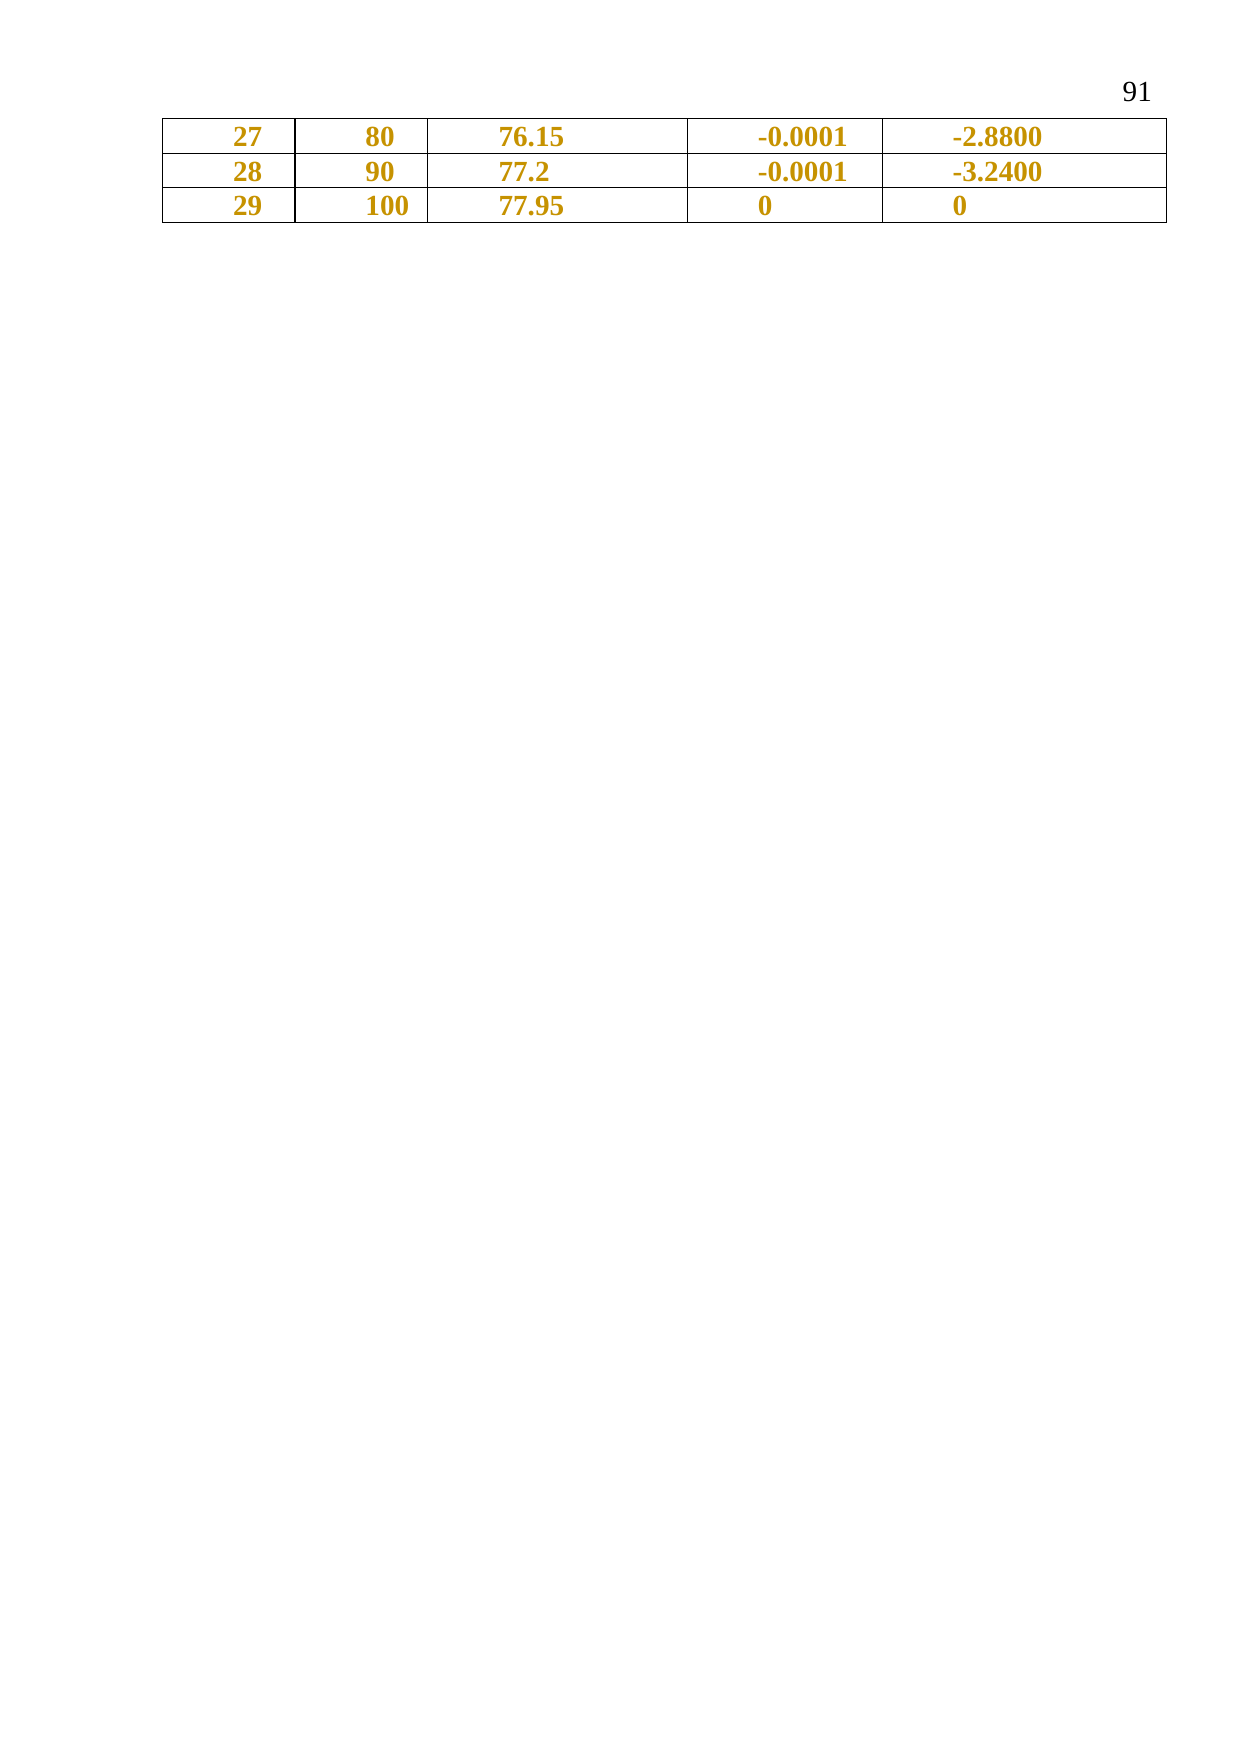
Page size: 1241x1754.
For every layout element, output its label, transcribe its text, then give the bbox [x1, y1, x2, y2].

table_cell 90 [296, 154, 427, 187]
table_cell 76.15 [428, 119, 687, 153]
table_cell 77.2 [428, 154, 687, 187]
table_cell 27 [163, 119, 294, 153]
table_cell -0.0001 [688, 154, 882, 187]
table_cell 100 [296, 188, 427, 222]
table_cell 0 [688, 188, 882, 222]
table_cell 29 [163, 188, 294, 222]
table_cell -2.8800 [883, 119, 1166, 153]
table_cell 77.95 [428, 188, 687, 222]
table_cell 28 [163, 154, 294, 187]
table_cell 0 [883, 188, 1166, 222]
table_cell -0.0001 [688, 119, 882, 153]
table_cell 80 [296, 119, 427, 153]
table_cell -3.2400 [883, 154, 1166, 187]
